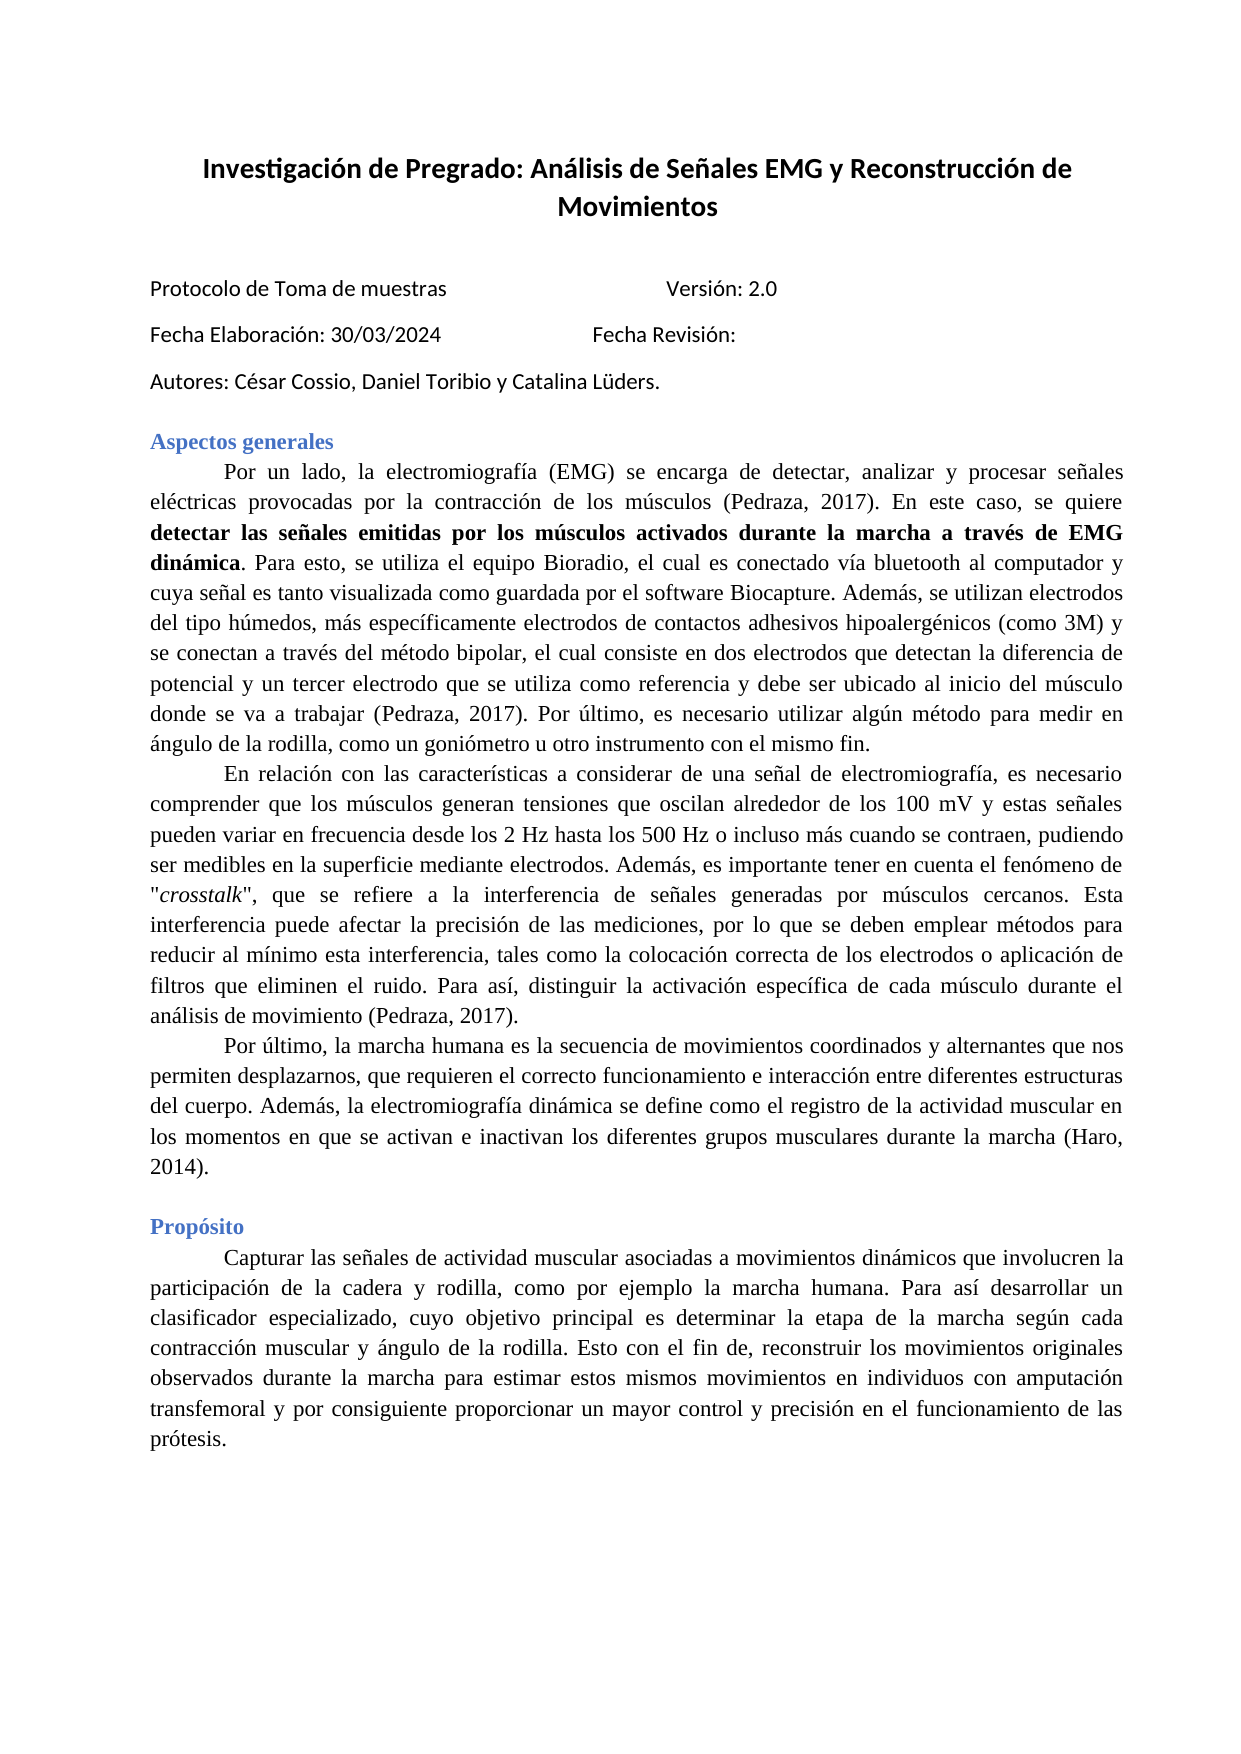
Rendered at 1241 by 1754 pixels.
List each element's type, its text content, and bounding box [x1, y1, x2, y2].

text En relación con las características a considerar de una señal de electromiografía, es necesario comprender que los músculos generan tensiones que oscilan alrededor de los 100 mV y estas señales pueden variar en frecuencia desde los 2 Hz hasta los 500 Hz o incluso más cuando se contraen, pudiendo ser medibles en la superficie mediante electrodos. Además, es importante tener en cuenta el fenómeno de "crosstalk", que se refiere a la interferencia de señales generadas por músculos cercanos. Esta interferencia puede afectar la precisión de las mediciones, por lo que se deben emplear métodos para reducir al mínimo esta interferencia, tales como la colocación correcta de los electrodos o aplicación de filtros que eliminen el ruido. Para así, distinguir la activación específica de cada músculo durante el análisis de movimiento (Pedraza, 2017). [150, 760, 1125, 1028]
text Investigación de Pregrado: Análisis de Señales EMG y Reconstrucción de Movimientos [150, 150, 1125, 224]
text Capturar las señales de actividad muscular asociadas a movimientos dinámicos que involucren la participación de la cadera y rodilla, como por ejemplo la marcha humana. Para así desarrollar un clasificador especializado, cuyo objetivo principal es determinar la etapa de la marcha según cada contracción muscular y ángulo de la rodilla. Esto con el fin de, reconstruir los movimientos originales observados durante la marcha para estimar estos mismos movimientos en individuos con amputación transfemoral y por consiguiente proporcionar un mayor control y precisión en el funcionamiento de las prótesis. [150, 1243, 1125, 1451]
text Propósito [150, 1213, 1125, 1240]
text Protocolo de Toma de muestras Versión: 2.0 [150, 274, 1125, 302]
text Por un lado, la electromiografía (EMG) se encarga de detectar, analizar y procesar señales eléctricas provocadas por la contracción de los músculos (Pedraza, 2017). En este caso, se quiere detectar las señales emitidas por los músculos activados durante la marcha a través de EMG dinámica. Para esto, se utiliza el equipo Bioradio, el cual es conectado vía bluetooth al computador y cuya señal es tanto visualizada como guardada por el software Biocapture. Además, se utilizan electrodos del tipo húmedos, más específicamente electrodos de contactos adhesivos hipoalergénicos (como 3M) y se conectan a través del método bipolar, el cual consiste en dos electrodos que detectan la diferencia de potencial y un tercer electrodo que se utiliza como referencia y debe ser ubicado al inicio del músculo donde se va a trabajar (Pedraza, 2017). Por último, es necesario utilizar algún método para medir en ángulo de la rodilla, como un goniómetro u otro instrumento con el mismo fin. [150, 458, 1125, 756]
text Autores: César Cossio, Daniel Toribio y Catalina Lüders. [150, 367, 1125, 396]
text Por último, la marcha humana es la secuencia de movimientos coordinados y alternantes que nos permiten desplazarnos, que requieren el correcto funcionamiento e interacción entre diferentes estructuras del cuerpo. Además, la electromiografía dinámica se define como el registro de la actividad muscular en los momentos en que se activan e inactivan los diferentes grupos musculares durante la marcha (Haro, 2014). [150, 1032, 1125, 1179]
text Fecha Elaboración: 30/03/2024 Fecha Revisión: [150, 321, 1125, 349]
text Aspectos generales [150, 428, 1125, 454]
